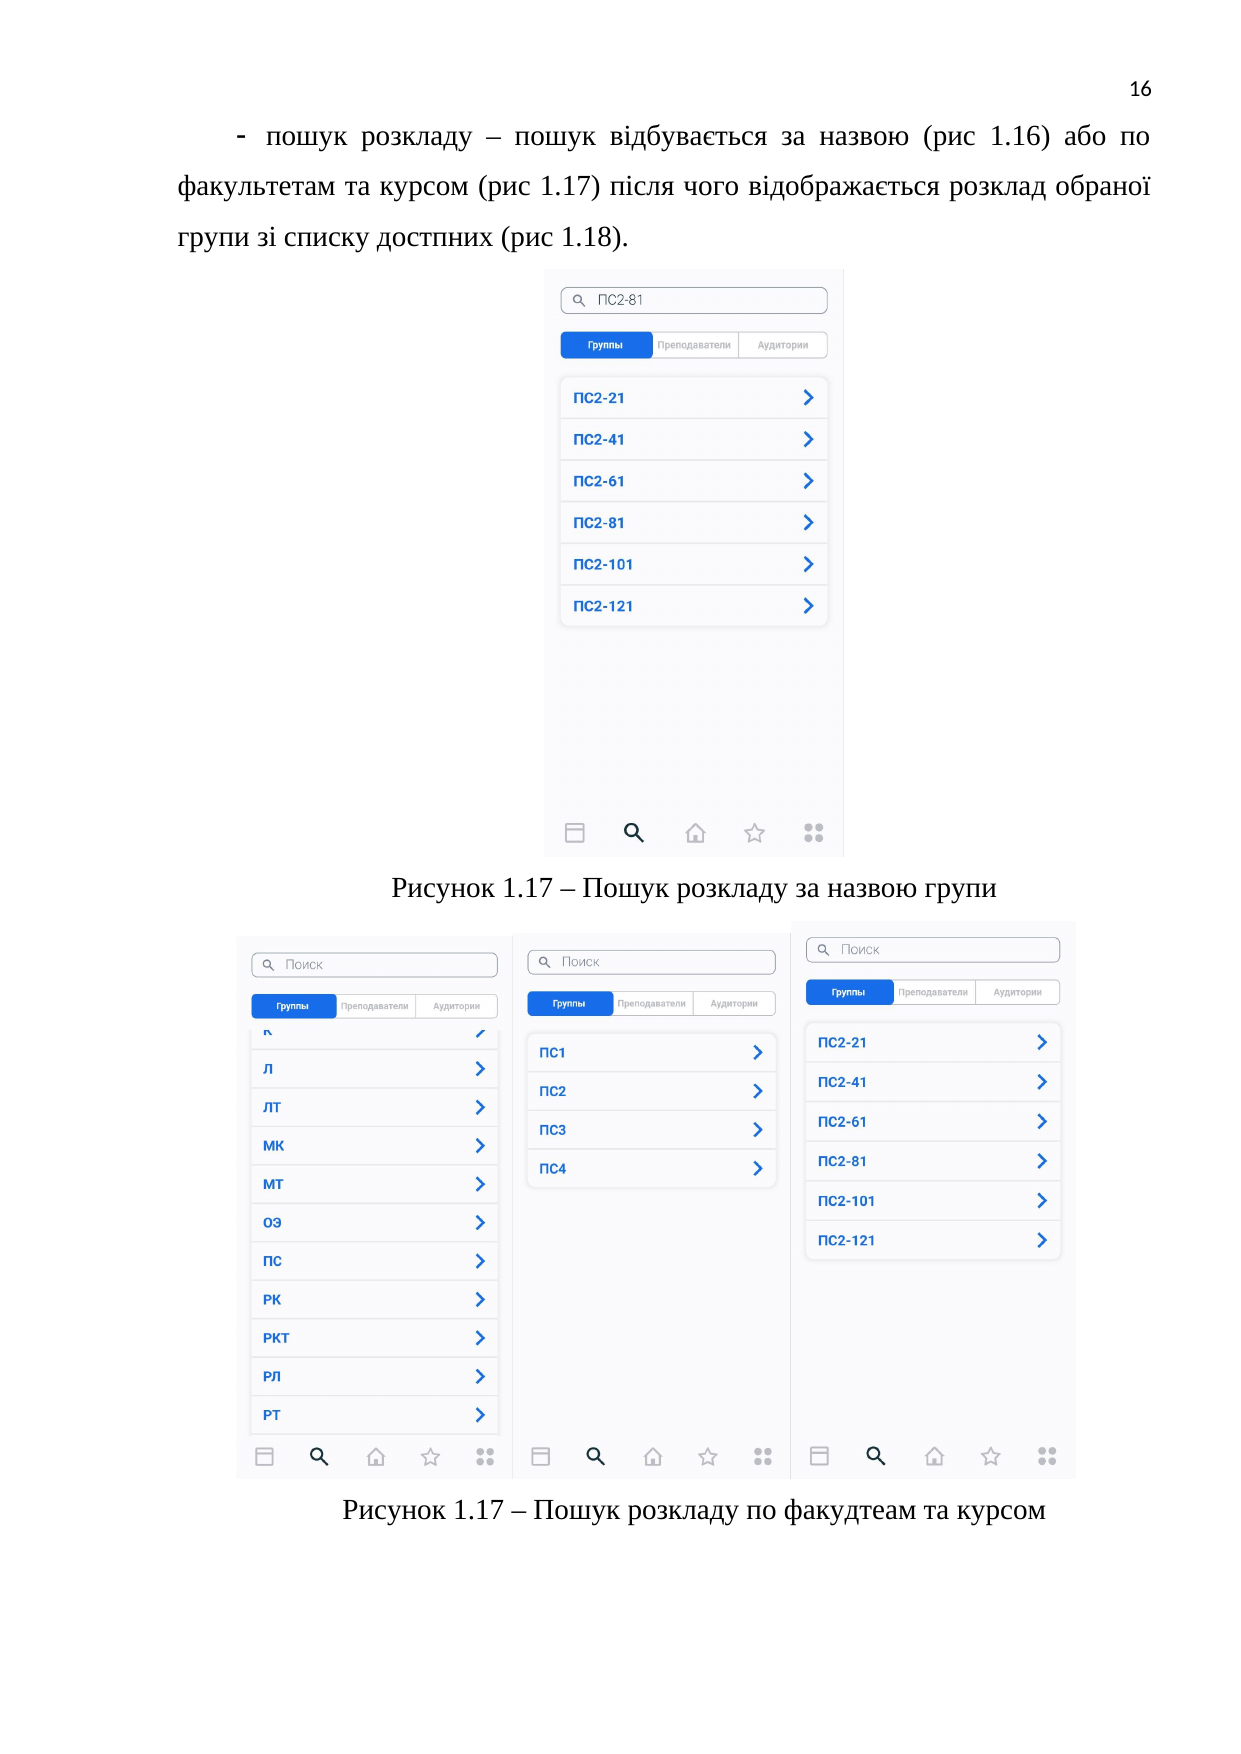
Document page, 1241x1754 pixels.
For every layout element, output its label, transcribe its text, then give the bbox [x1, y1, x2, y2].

list пошук розкладу – пошук відбувається за назвою (рис 1.16) або по факультетам та курсом (рис 1.17) після чого відображається розклад обраної групи зі списку достпних (рис 1.18). [177, 118, 1152, 252]
list Рисунок 1.17 – Пошук розкладу за назвою групи [236, 871, 1152, 904]
picture [236, 921, 1076, 1479]
list Рисунок 1.17 – Пошук розкладу по факудтеам та курсом [236, 1492, 1152, 1526]
picture [544, 269, 844, 857]
